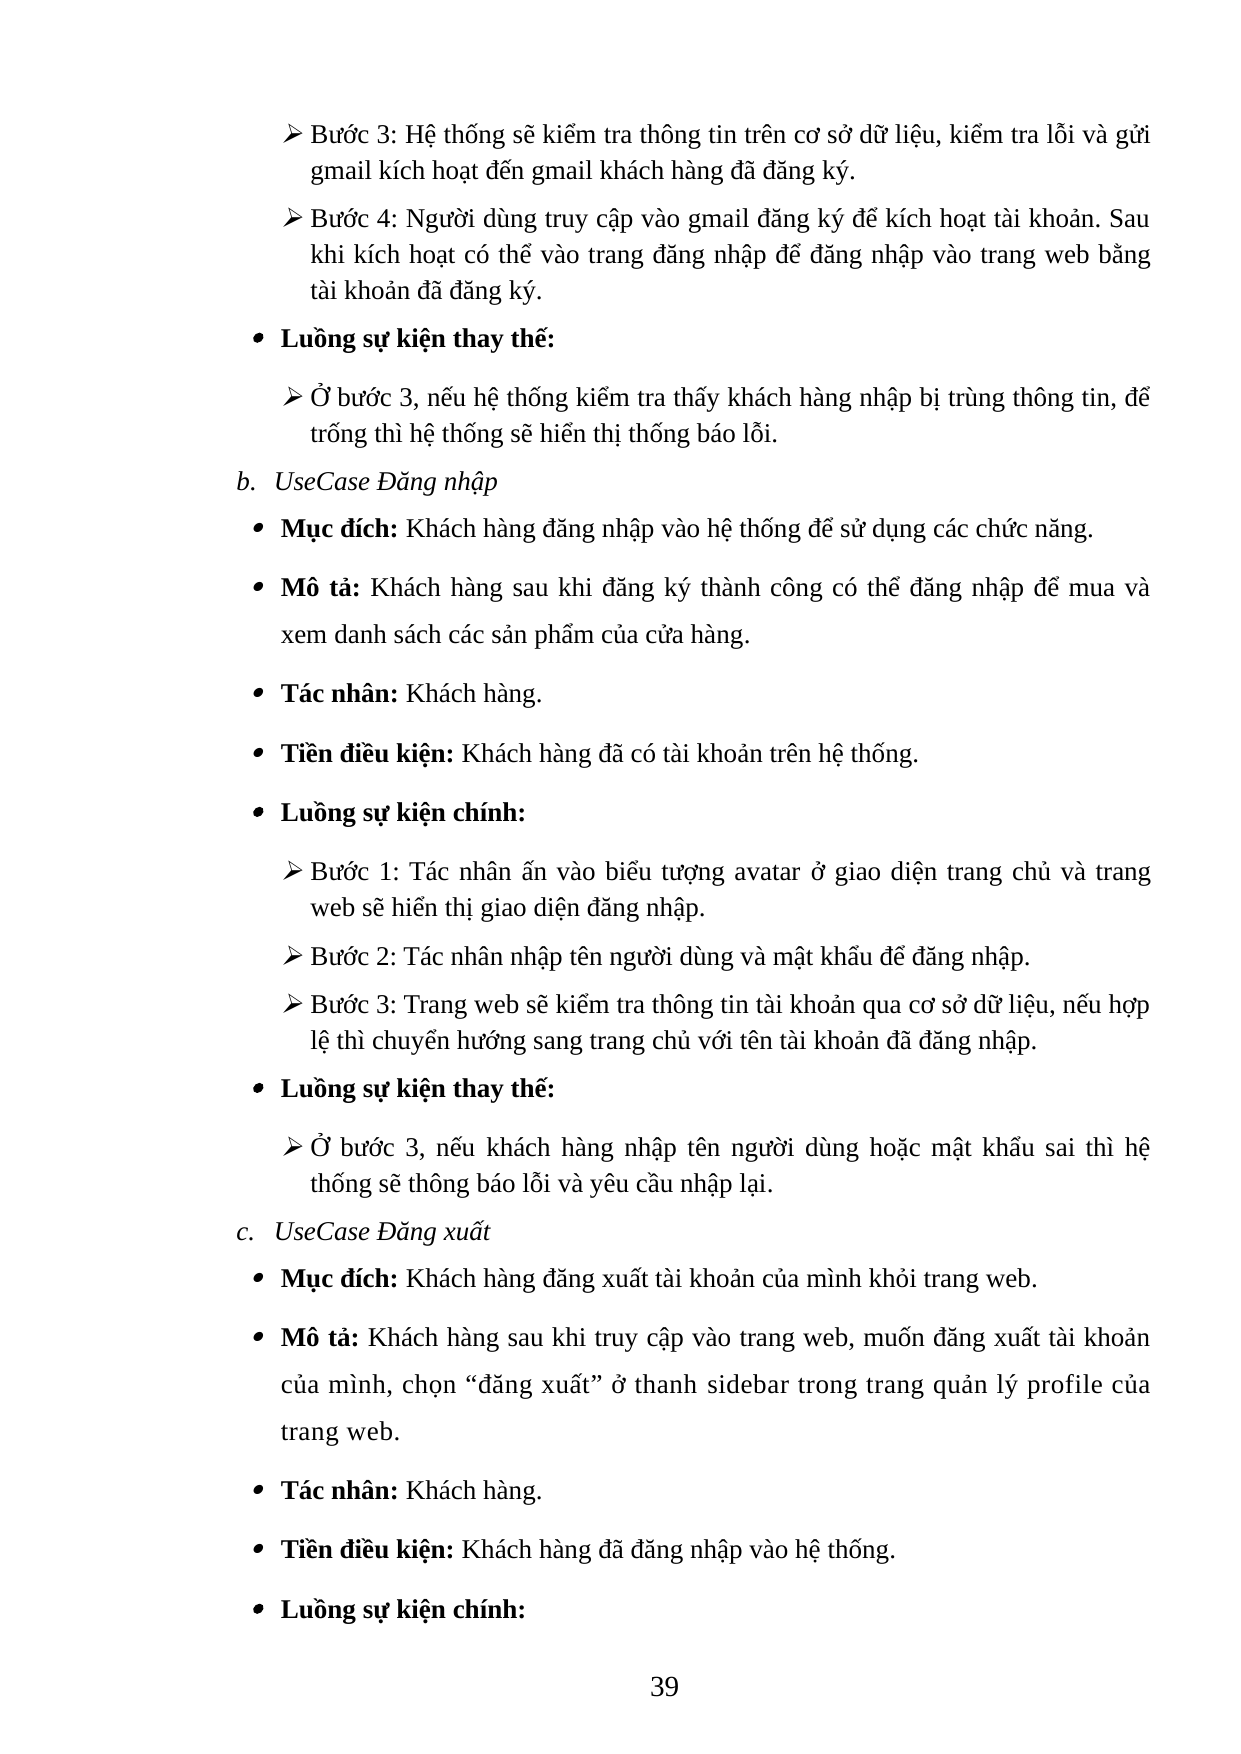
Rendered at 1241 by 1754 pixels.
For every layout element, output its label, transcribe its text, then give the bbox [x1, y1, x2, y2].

list Tiền điều kiện: Khách hàng đã đăng nhập vào hệ thống. [251, 1533, 1152, 1565]
list Tiền điều kiện: Khách hàng đã có tài khoản trên hệ thống. [251, 737, 1152, 768]
list Luồng sự kiện chính: [251, 796, 1152, 827]
list Luồng sự kiện thay thế: [251, 1072, 1152, 1103]
list UseCase Đăng nhập [236, 465, 1152, 497]
list Mô tả: Khách hàng sau khi đăng ký thành công có thể đăng nhập để mua và xem danh sách các sản phẩm của cửa hàng. [251, 571, 1152, 649]
list Mục đích: Khách hàng đăng xuất tài khoản của mình khỏi trang web. [251, 1262, 1152, 1293]
list Luồng sự kiện thay thế: [251, 322, 1152, 353]
text Bước 4: Người dùng truy cập vào gmail đăng ký để kích hoạt tài khoản. Sau khi kích hoạt có thể vào trang đăng nhập để đăng nhập vào trang web bằng tài khoản đã đăng ký. [281, 202, 1152, 305]
text Bước 3: Hệ thống sẽ kiểm tra thông tin trên cơ sở dữ liệu, kiểm tra lỗi và gửi gmail kích hoạt đến gmail khách hàng đã đăng ký. [281, 118, 1152, 185]
list Tác nhân: Khách hàng. [251, 1474, 1152, 1505]
list Tác nhân: Khách hàng. [251, 677, 1152, 709]
list Mô tả: Khách hàng sau khi truy cập vào trang web, muốn đăng xuất tài khoản của mình, chọn “đăng xuất” ở thanh sidebar trong trang quản lý profile của trang web. [251, 1322, 1152, 1446]
text Bước 2: Tác nhân nhập tên người dùng và mật khẩu để đăng nhập. [281, 939, 1152, 971]
list UseCase Đăng xuất [236, 1216, 1152, 1247]
text Bước 3: Trang web sẽ kiểm tra thông tin tài khoản qua cơ sở dữ liệu, nếu hợp lệ thì chuyển hướng sang trang chủ với tên tài khoản đã đăng nhập. [281, 988, 1152, 1055]
text Ở bước 3, nếu khách hàng nhập tên người dùng hoặc mật khẩu sai thì hệ thống sẽ thông báo lỗi và yêu cầu nhập lại. [281, 1131, 1152, 1198]
text Ở bước 3, nếu hệ thống kiểm tra thấy khách hàng nhập bị trùng thông tin, để trống thì hệ thống sẽ hiển thị thống báo lỗi. [281, 381, 1152, 448]
list Luồng sự kiện chính: [251, 1593, 1152, 1624]
list Mục đích: Khách hàng đăng nhập vào hệ thống để sử dụng các chức năng. [251, 512, 1152, 543]
text Bước 1: Tác nhân ấn vào biểu tượng avatar ở giao diện trang chủ và trang web sẽ hiển thị giao diện đăng nhập. [281, 856, 1152, 922]
